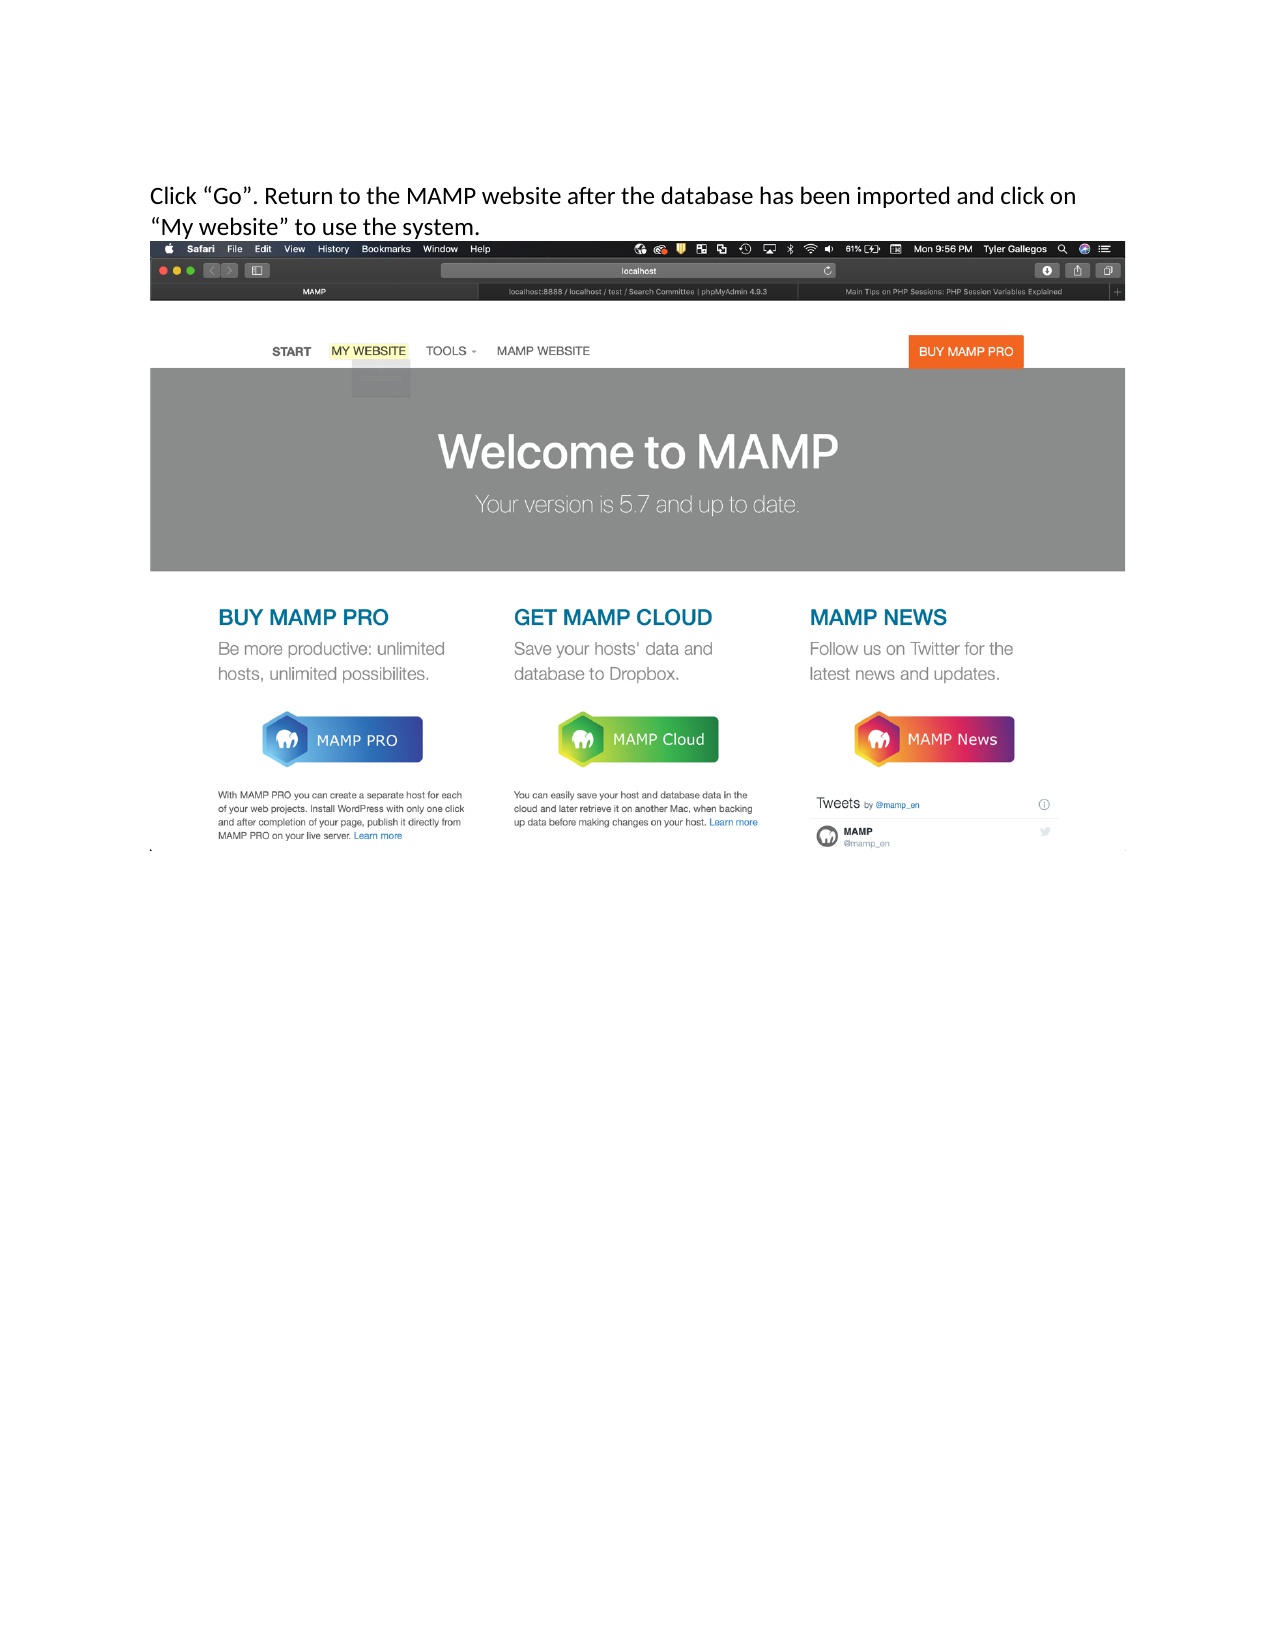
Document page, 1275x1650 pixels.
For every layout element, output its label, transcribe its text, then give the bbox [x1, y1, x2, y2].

text Click “Go”. Return to the MAMP website after the database has been imported and click on “My website” to use the system. [150, 181, 1125, 241]
picture [150, 241, 1125, 851]
